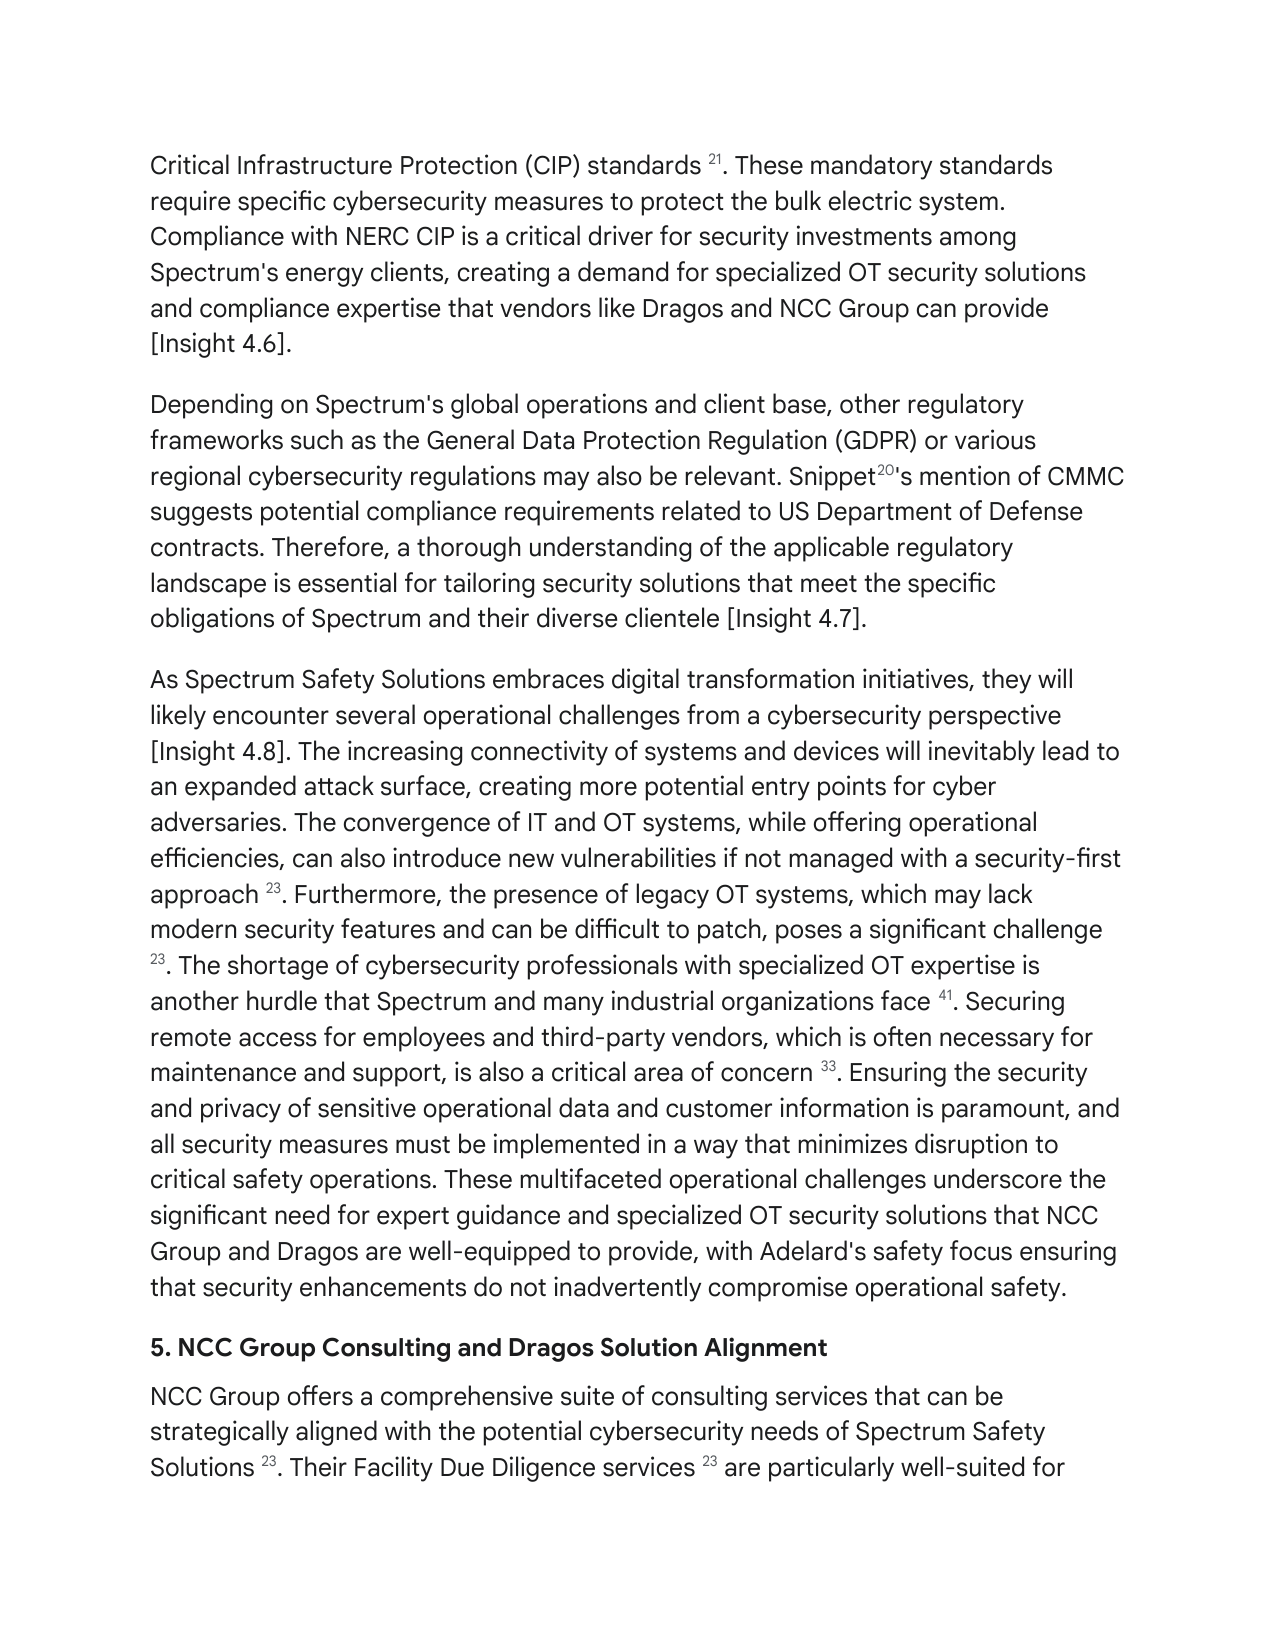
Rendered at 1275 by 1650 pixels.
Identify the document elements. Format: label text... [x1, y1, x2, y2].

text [150, 150, 1125, 360]
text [150, 1381, 1125, 1484]
text Depending on Spectrum's global operations and client base, other regulatory frameworks such as the General Data Protection Regulation (GDPR) or various regional cybersecurity regulations may also be relevant. Snippet20's mention of CMMC suggests potential compliance requirements related to US Department of Defense contracts. Therefore, a thorough understanding of the applicable regulatory landscape is essential for tailoring security solutions that meet the specific obligations of Spectrum and their diverse clientele [Insight 4.7]. [150, 389, 1125, 635]
text As Spectrum Safety Solutions embraces digital transformation initiatives, they will likely encounter several operational challenges from a cybersecurity perspective [Insight 4.8]. The increasing connectivity of systems and devices will inevitably lead to an expanded attack surface, creating more potential entry points for cyber adversaries. The convergence of IT and OT systems, while offering operational efficiencies, can also introduce new vulnerabilities if not managed with a security-first approach 23. Furthermore, the presence of legacy OT systems, which may lack modern security features and can be difficult to patch, poses a significant challenge 23. The shortage of cybersecurity professionals with specialized OT expertise is another hurdle that Spectrum and many industrial organizations face 41. Securing remote access for employees and third-party vendors, which is often necessary for maintenance and support, is also a critical area of concern 33. Ensuring the security and privacy of sensitive operational data and customer information is paramount, and all security measures must be implemented in a way that minimizes disruption to critical safety operations. These multifaceted operational challenges underscore the significant need for expert guidance and specialized OT security solutions that NCC Group and Dragos are well-equipped to provide, with Adelard's safety focus ensuring that security enhancements do not inadvertently compromise operational safety. [150, 664, 1125, 1303]
subtitle 5. NCC Group Consulting and Dragos Solution Alignment [150, 1333, 1125, 1364]
